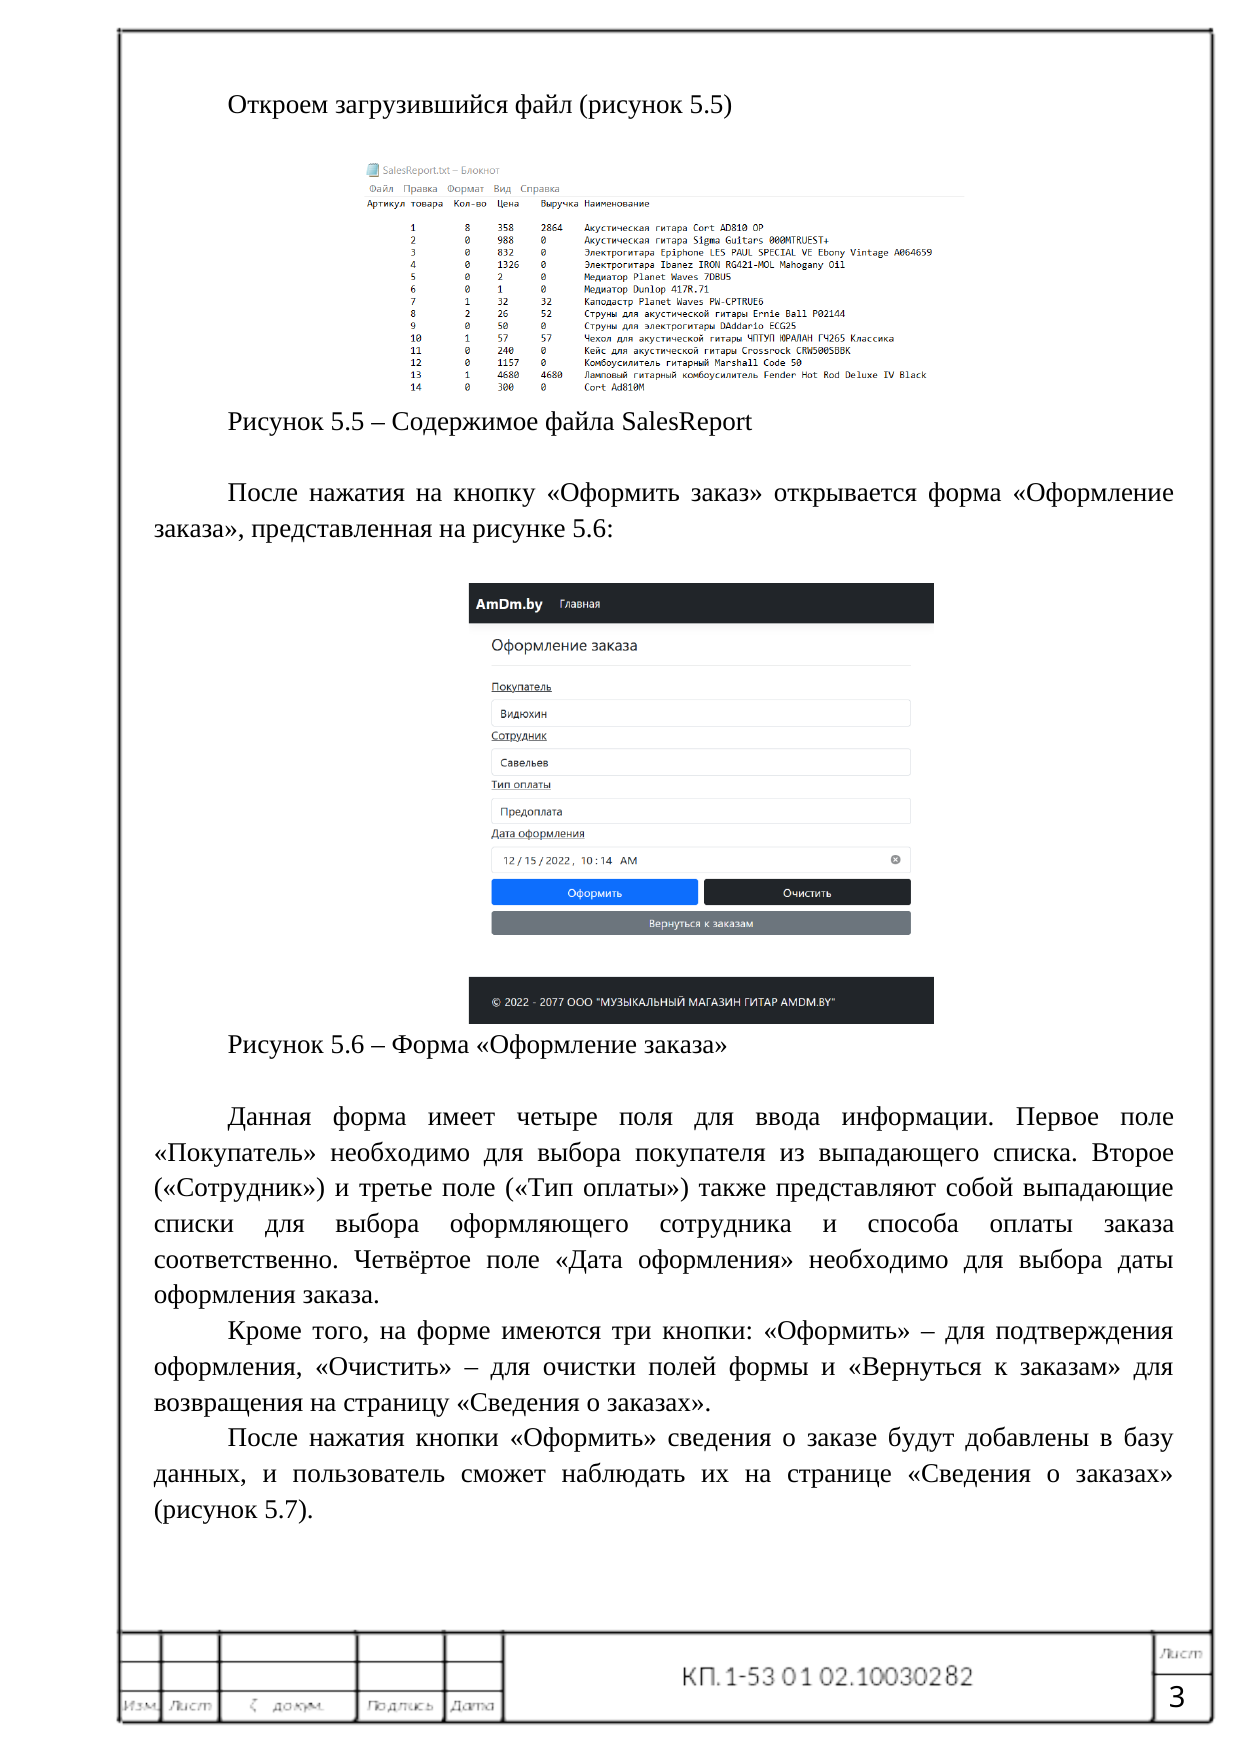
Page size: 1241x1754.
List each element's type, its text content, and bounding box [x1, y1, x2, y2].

text Форма «Оформление заказа» [227, 1028, 1175, 1060]
text После нажатия на кнопку «Оформить заказ» открывается форма «Оформление заказа», представленная на рисунке 5.6: [153, 476, 1175, 543]
text Содержимое файла SalesReport [227, 405, 1175, 436]
picture [468, 583, 934, 1024]
text Кроме того, на форме имеются три кнопки: «Оформить» – для подтверждения оформления, «Очистить» – для очистки полей формы и «Вернуться к заказам» для возвращения на страницу «Сведения о заказах». [153, 1314, 1175, 1417]
text После нажатия кнопки «Оформить» сведения о заказе будут добавлены в базу данных, и пользователь сможет наблюдать их на странице «Сведения о заказах» (рисунок 5.7). [153, 1422, 1175, 1524]
picture [364, 160, 965, 401]
text Откроем загрузившийся файл (рисунок 5.5) [153, 89, 1175, 120]
text Данная форма имеет четыре поля для ввода информации. Первое поле «Покупатель» необходимо для выбора покупателя из выпадающего списка. Второе («Сотрудник») и третье поле («Тип оплаты») также представляют собой выпадающие списки для выбора оформляющего сотрудника и способа оплаты заказа соответственно. Четвёртое поле «Дата оформления» необходимо для выбора даты оформления заказа. [153, 1100, 1175, 1310]
